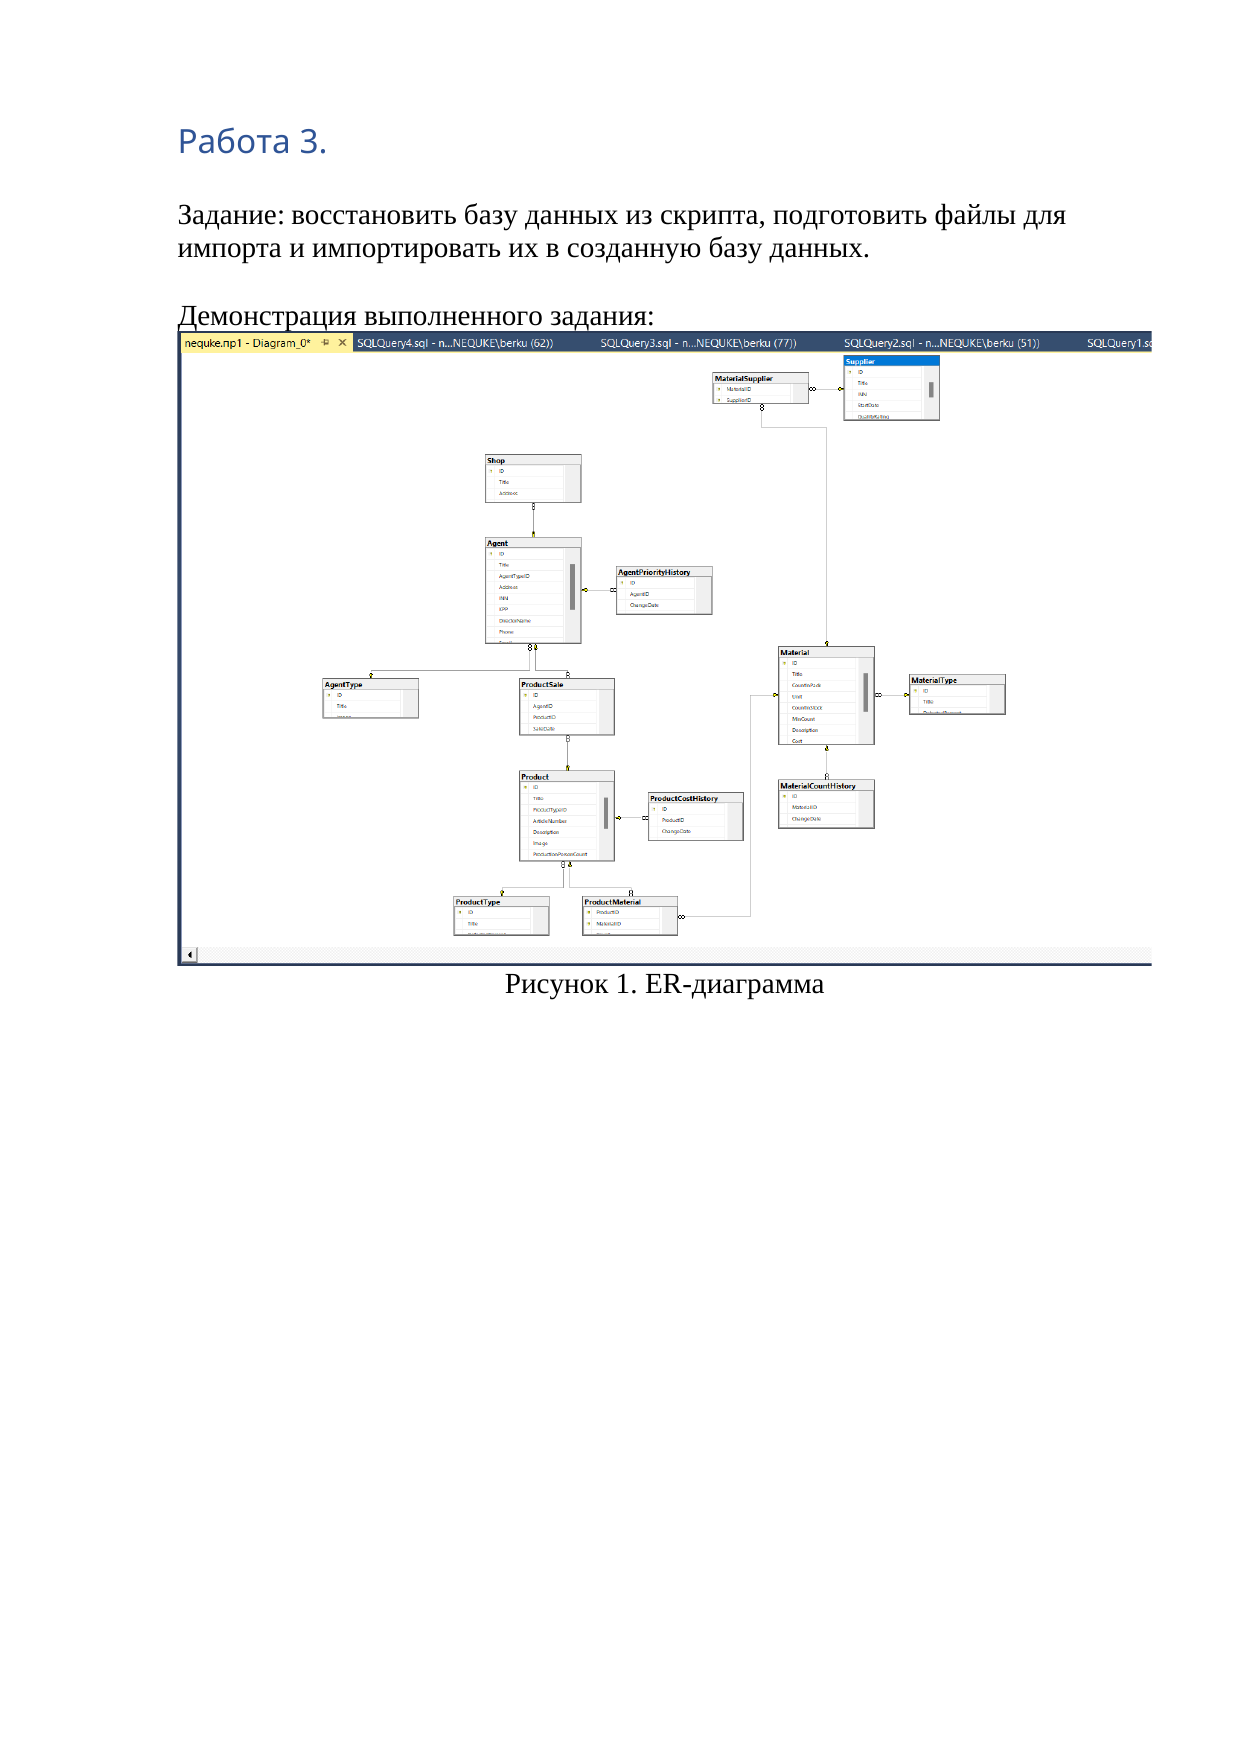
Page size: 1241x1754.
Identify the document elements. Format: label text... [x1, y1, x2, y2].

picture [177, 331, 1152, 966]
text Рисунок 1. ER-диаграмма [177, 966, 1152, 999]
text Демонстрация выполненного задания: [177, 298, 1152, 331]
subtitle Работа 3. [177, 118, 1152, 163]
text Задание: восстановить базу данных из скрипта, подготовить файлы для импорта и импортировать их в созданную базу данных. [177, 197, 1152, 264]
